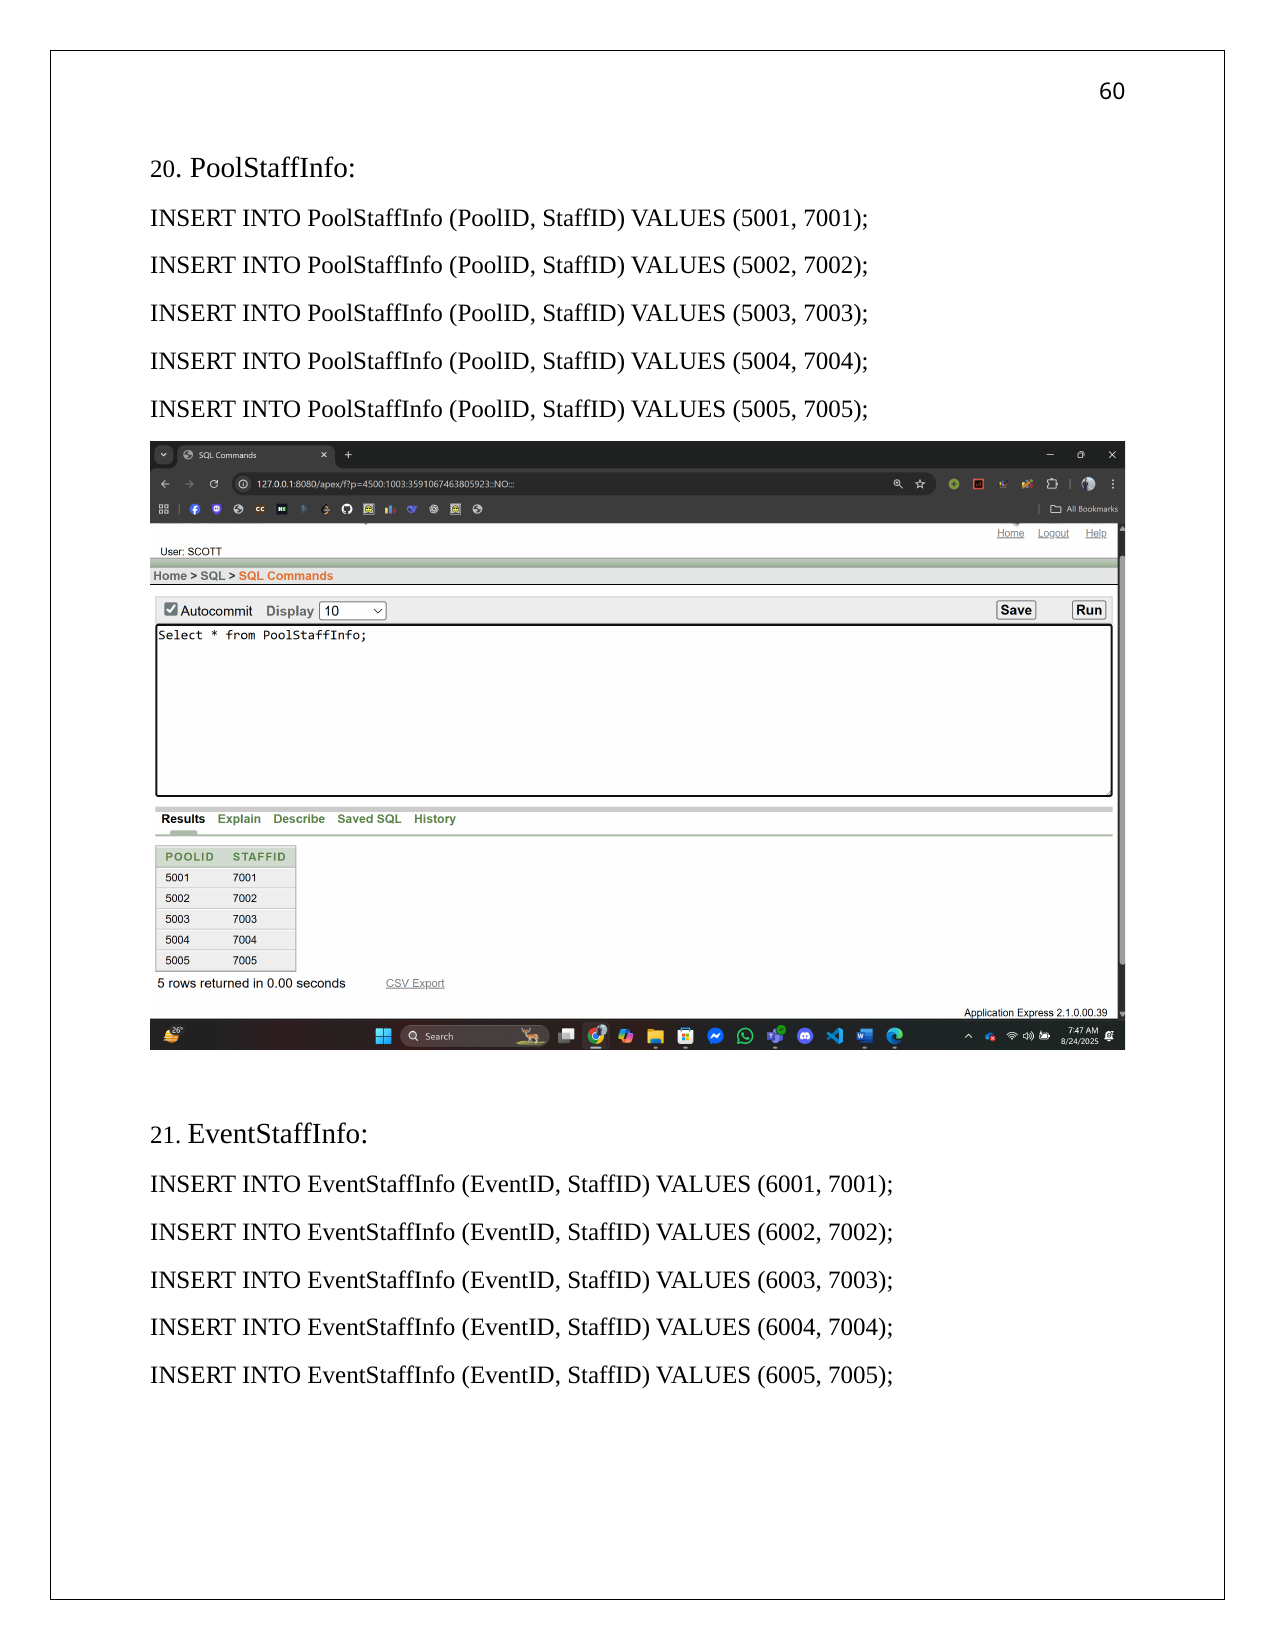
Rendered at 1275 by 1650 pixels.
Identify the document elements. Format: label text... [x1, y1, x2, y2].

text INSERT INTO PoolStaffInfo (PoolID, StaffID) VALUES (5004, 7004); [150, 346, 1125, 375]
text INSERT INTO PoolStaffInfo (PoolID, StaffID) VALUES (5005, 7005); [150, 394, 1125, 422]
text INSERT INTO PoolStaffInfo (PoolID, StaffID) VALUES (5003, 7003); [150, 298, 1125, 327]
text INSERT INTO EventStaffInfo (EventID, StaffID) VALUES (6001, 7001); [150, 1169, 1125, 1198]
text INSERT INTO PoolStaffInfo (PoolID, StaffID) VALUES (5002, 7002); [150, 251, 1125, 279]
text 20. PoolStaffInfo: [150, 150, 1125, 183]
text INSERT INTO EventStaffInfo (EventID, StaffID) VALUES (6002, 7002); [150, 1217, 1125, 1246]
text INSERT INTO EventStaffInfo (EventID, StaffID) VALUES (6005, 7005); [150, 1360, 1125, 1389]
text 21. EventStaffInfo: [150, 1117, 1125, 1150]
picture [150, 441, 1125, 1050]
text INSERT INTO EventStaffInfo (EventID, StaffID) VALUES (6004, 7004); [150, 1312, 1125, 1341]
text INSERT INTO EventStaffInfo (EventID, StaffID) VALUES (6003, 7003); [150, 1265, 1125, 1293]
text INSERT INTO PoolStaffInfo (PoolID, StaffID) VALUES (5001, 7001); [150, 203, 1125, 232]
